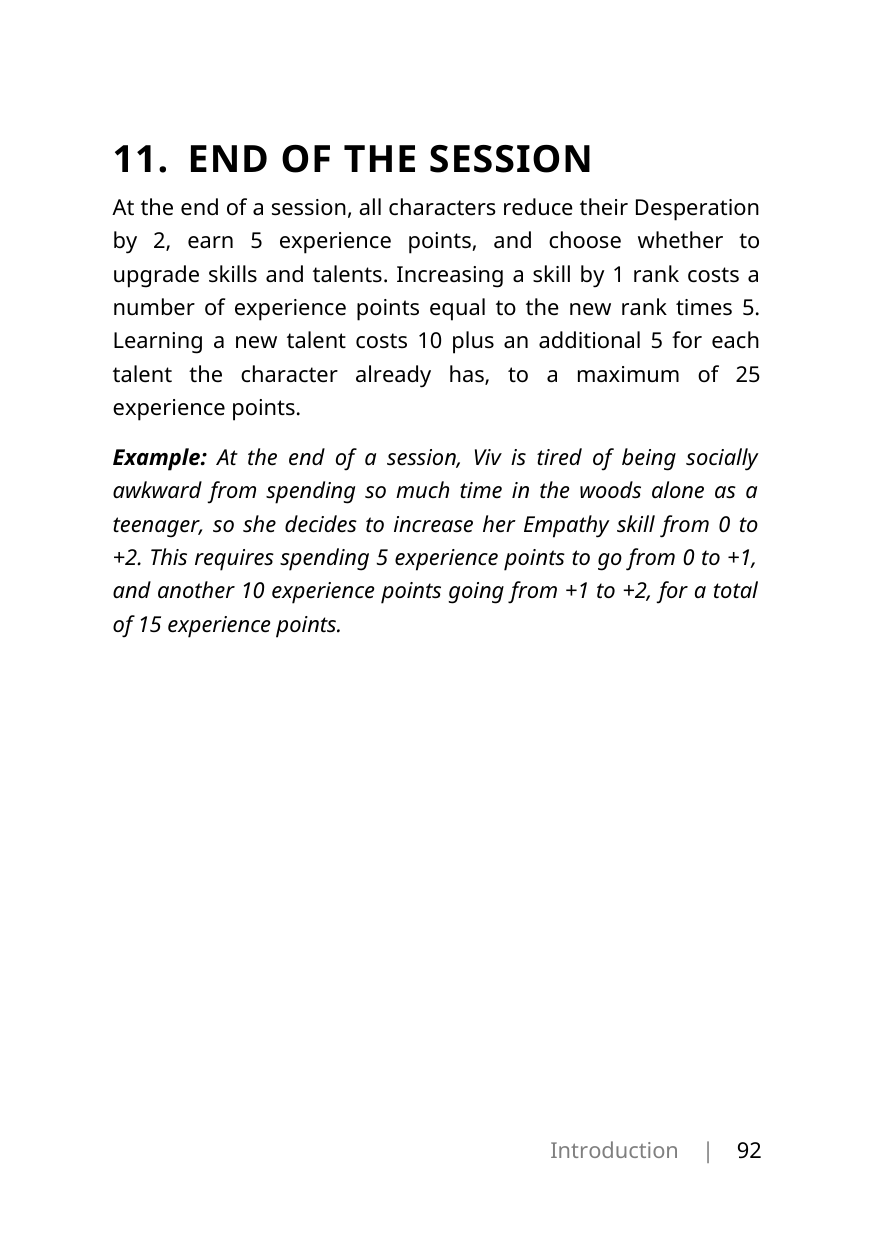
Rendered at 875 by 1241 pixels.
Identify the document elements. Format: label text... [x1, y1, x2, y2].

subtitle End of the session [112, 133, 762, 184]
text At the end of a session, all characters reduce their Desperation by 2, earn 5 experience points, and choose whether to upgrade skills and talents. Increasing a skill by 1 rank costs a number of experience points equal to the new rank times 5. Learning a new talent costs 10 plus an additional 5 for each talent the character already has, to a maximum of 25 experience points. [112, 192, 762, 422]
text Example: At the end of a session, Viv is tired of being socially awkward from spending so much time in the woods alone as a teenager, so she decides to increase her Empathy skill from 0 to +2. This requires spending 5 experience points to go from 0 to +1, and another 10 experience points going from +1 to +2, for a total of 15 experience points. [112, 442, 762, 638]
